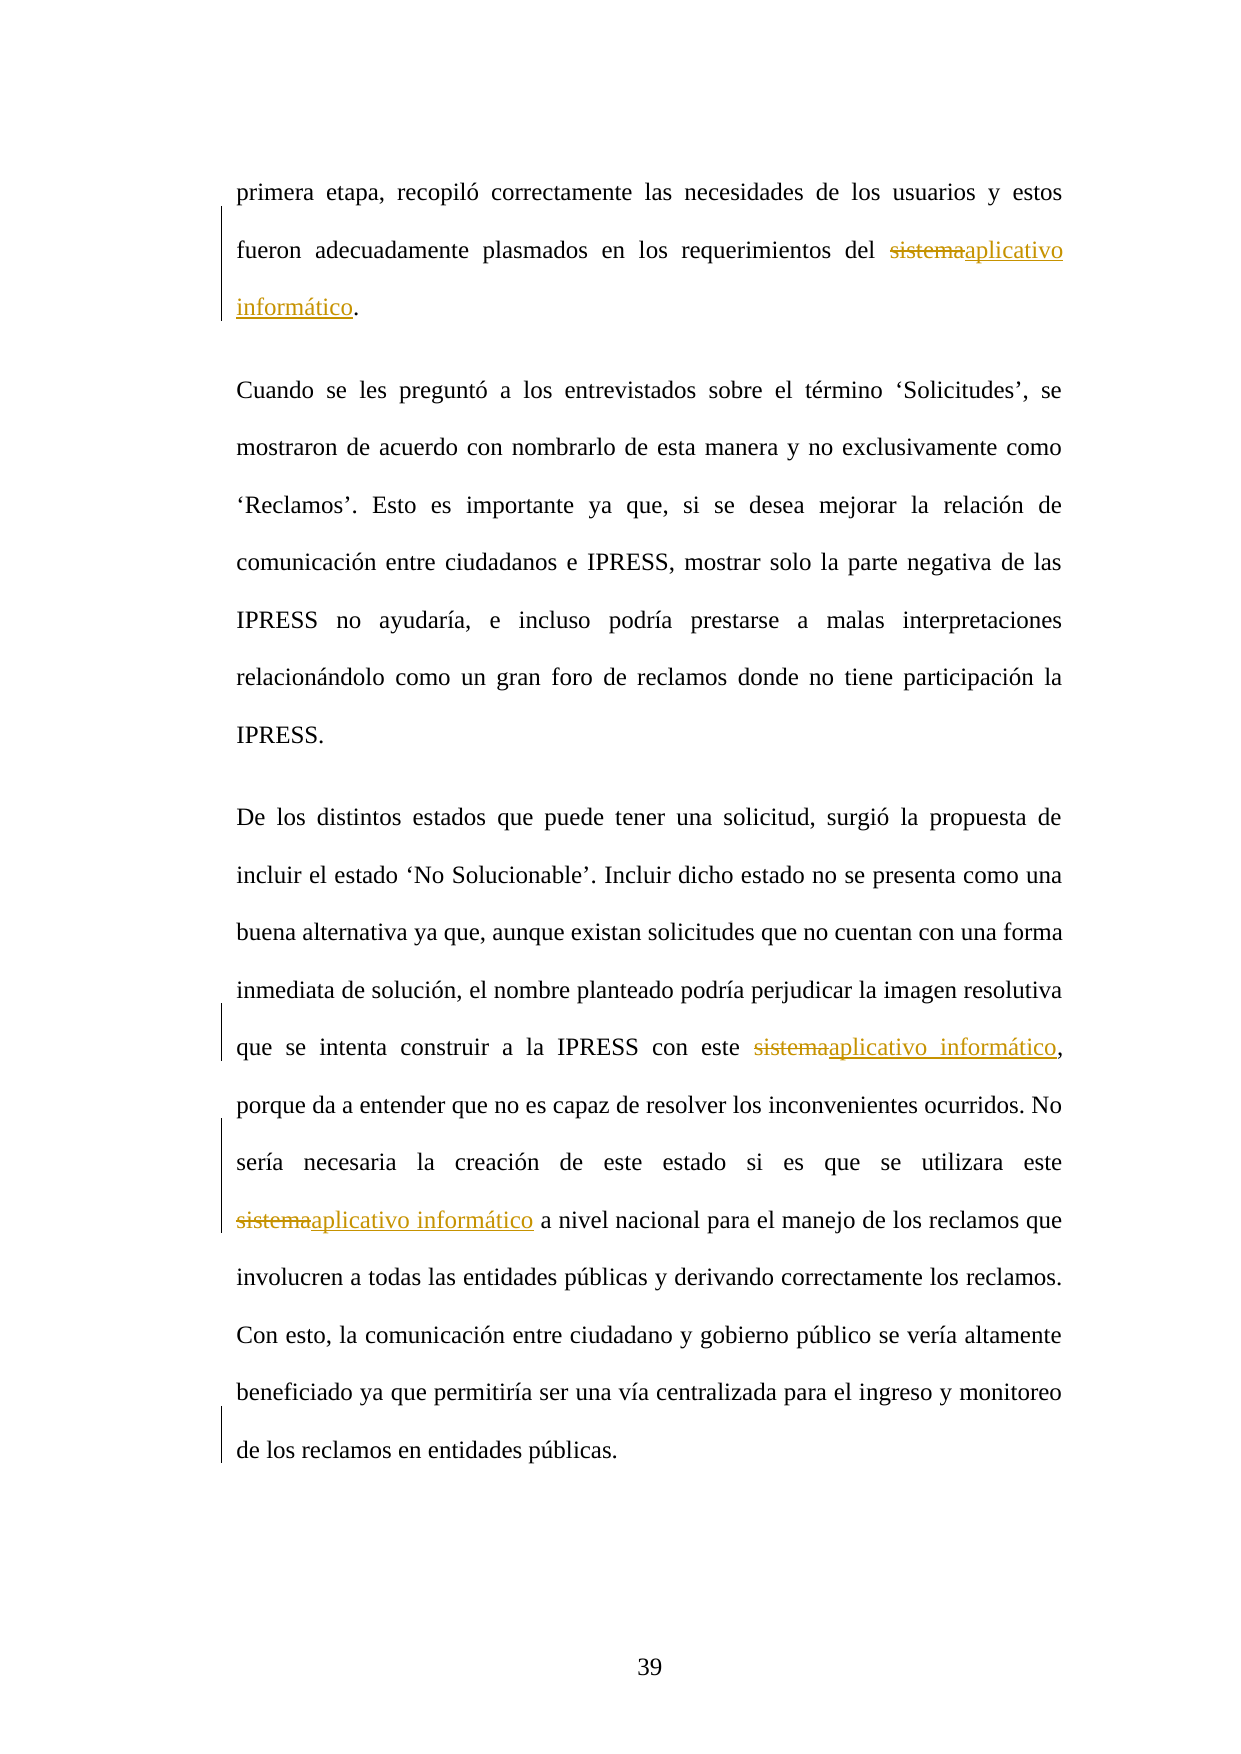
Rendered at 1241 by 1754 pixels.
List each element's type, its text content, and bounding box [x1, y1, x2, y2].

text Cuando se les preguntó a los entrevistados sobre el término ‘Solicitudes’, se mostraron de acuerdo con nombrarlo de esta manera y no exclusivamente como ‘Reclamos’. Esto es importante ya que, si se desea mejorar la relación de comunicación entre ciudadanos e IPRESS, mostrar solo la parte negativa de las IPRESS no ayudaría, e incluso podría prestarse a malas interpretaciones relacionándolo como un gran foro de reclamos donde no tiene participación la IPRESS. [236, 375, 1063, 748]
text De los distintos estados que puede tener una solicitud, surgió la propuesta de incluir el estado ‘No Solucionable’. Incluir dicho estado no se presenta como una buena alternativa ya que, aunque existan solicitudes que no cuentan con una forma inmediata de solución, el nombre planteado podría perjudicar la imagen resolutiva que se intenta construir a la IPRESS con este , porque da a entender que no es capaz de resolver los inconvenientes ocurridos. No sería necesaria la creación de este estado si es que se utilizara este a nivel nacional para el manejo de los reclamos que involucren a todas las entidades públicas y derivando correctamente los reclamos. Con esto, la comunicación entre ciudadano y gobierno público se vería altamente beneficiado ya que permitiría ser una vía centralizada para el ingreso y monitoreo de los reclamos en entidades públicas. [236, 802, 1063, 1463]
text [236, 177, 1063, 321]
